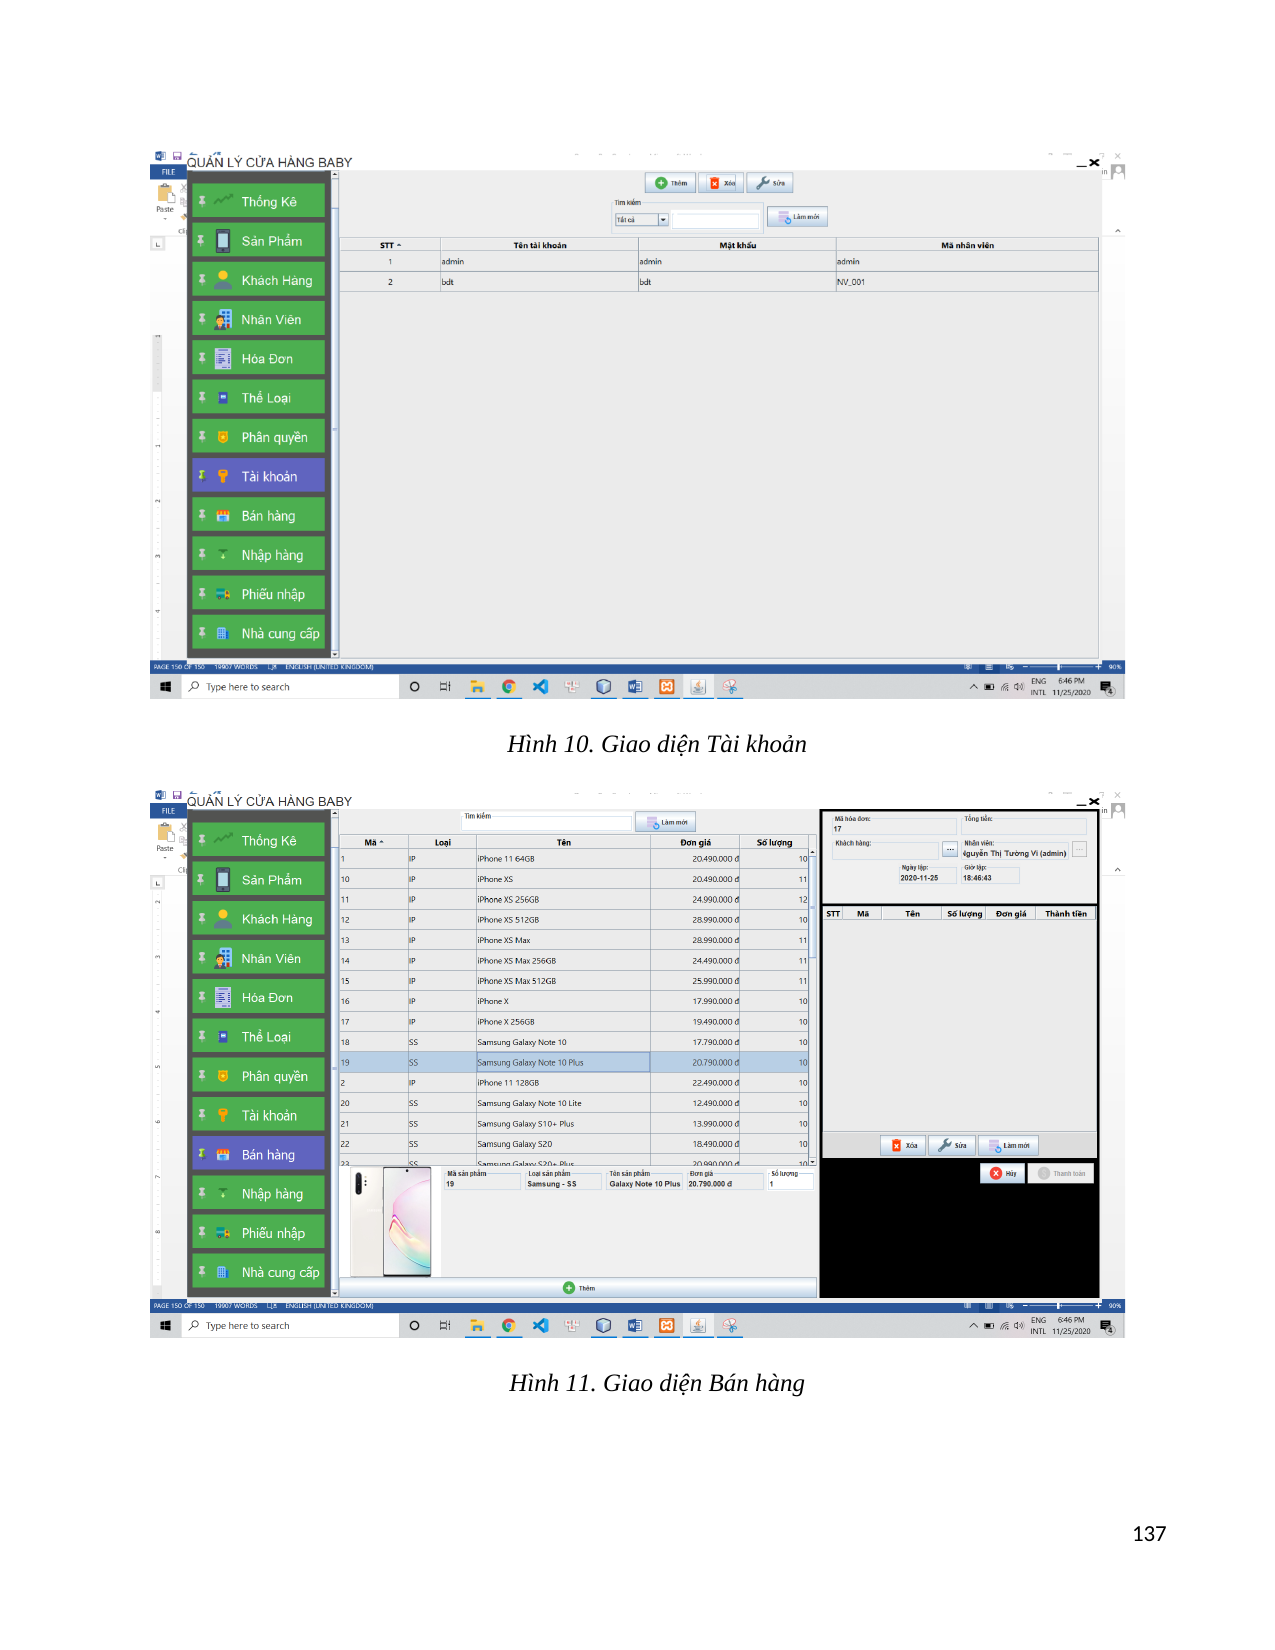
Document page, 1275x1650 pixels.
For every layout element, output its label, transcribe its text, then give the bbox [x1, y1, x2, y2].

text Hình 11. Giao diện Bán hàng [150, 1368, 1167, 1397]
picture [150, 150, 1125, 699]
picture [150, 788, 1125, 1338]
text Hình 10. Giao diện Tài khoản [150, 729, 1167, 758]
